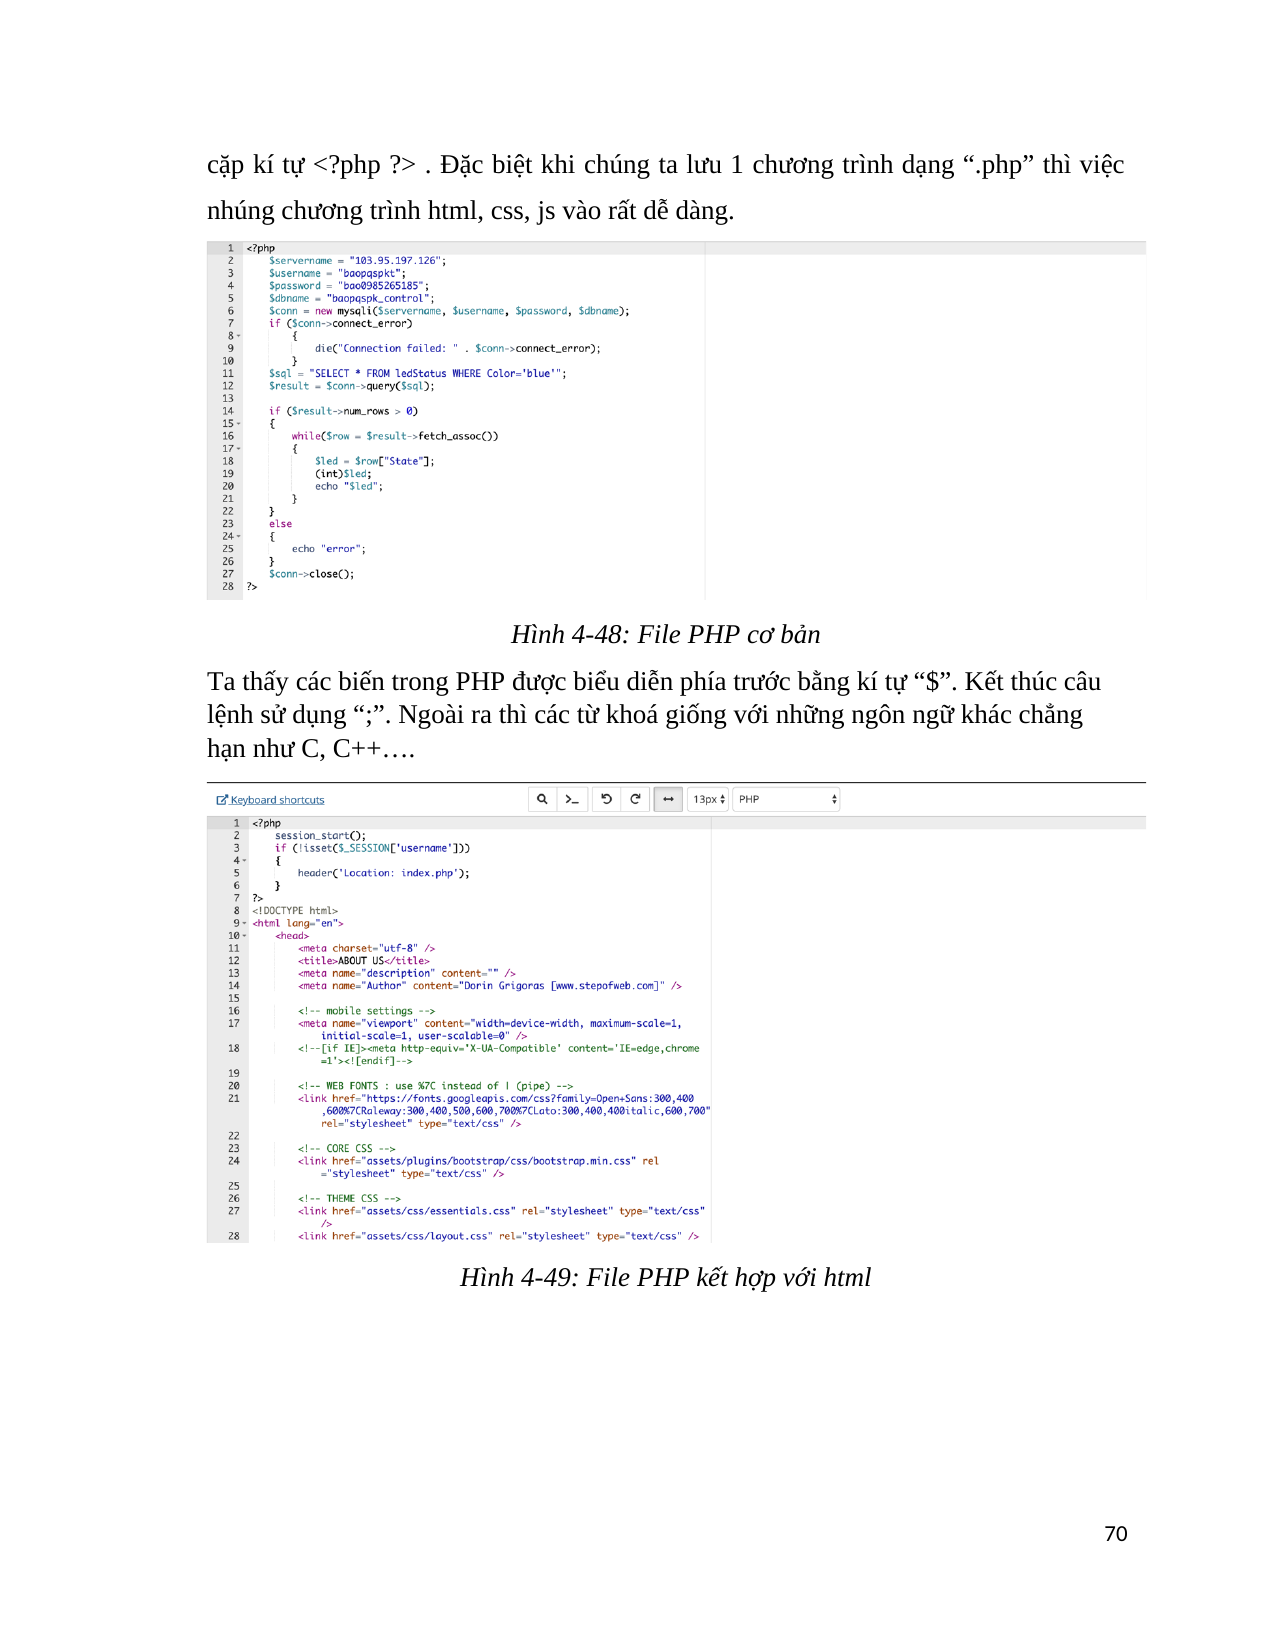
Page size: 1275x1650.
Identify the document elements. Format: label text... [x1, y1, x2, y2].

picture [206, 782, 1147, 1243]
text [207, 148, 1127, 226]
text Hình 4-48: File PHP cơ bản [207, 618, 1127, 649]
text Ta thấy các biến trong PHP được biểu diễn phía trước bằng kí tự “$”. Kết thúc câu lệnh sử dụng “;”. Ngoài ra thì các từ khoá giống với những ngôn ngữ khác chẳng hạn như C, C++…. [207, 665, 1127, 763]
picture [206, 241, 1147, 600]
text Hình 4-49: File PHP kết hợp với html [207, 1262, 1127, 1293]
